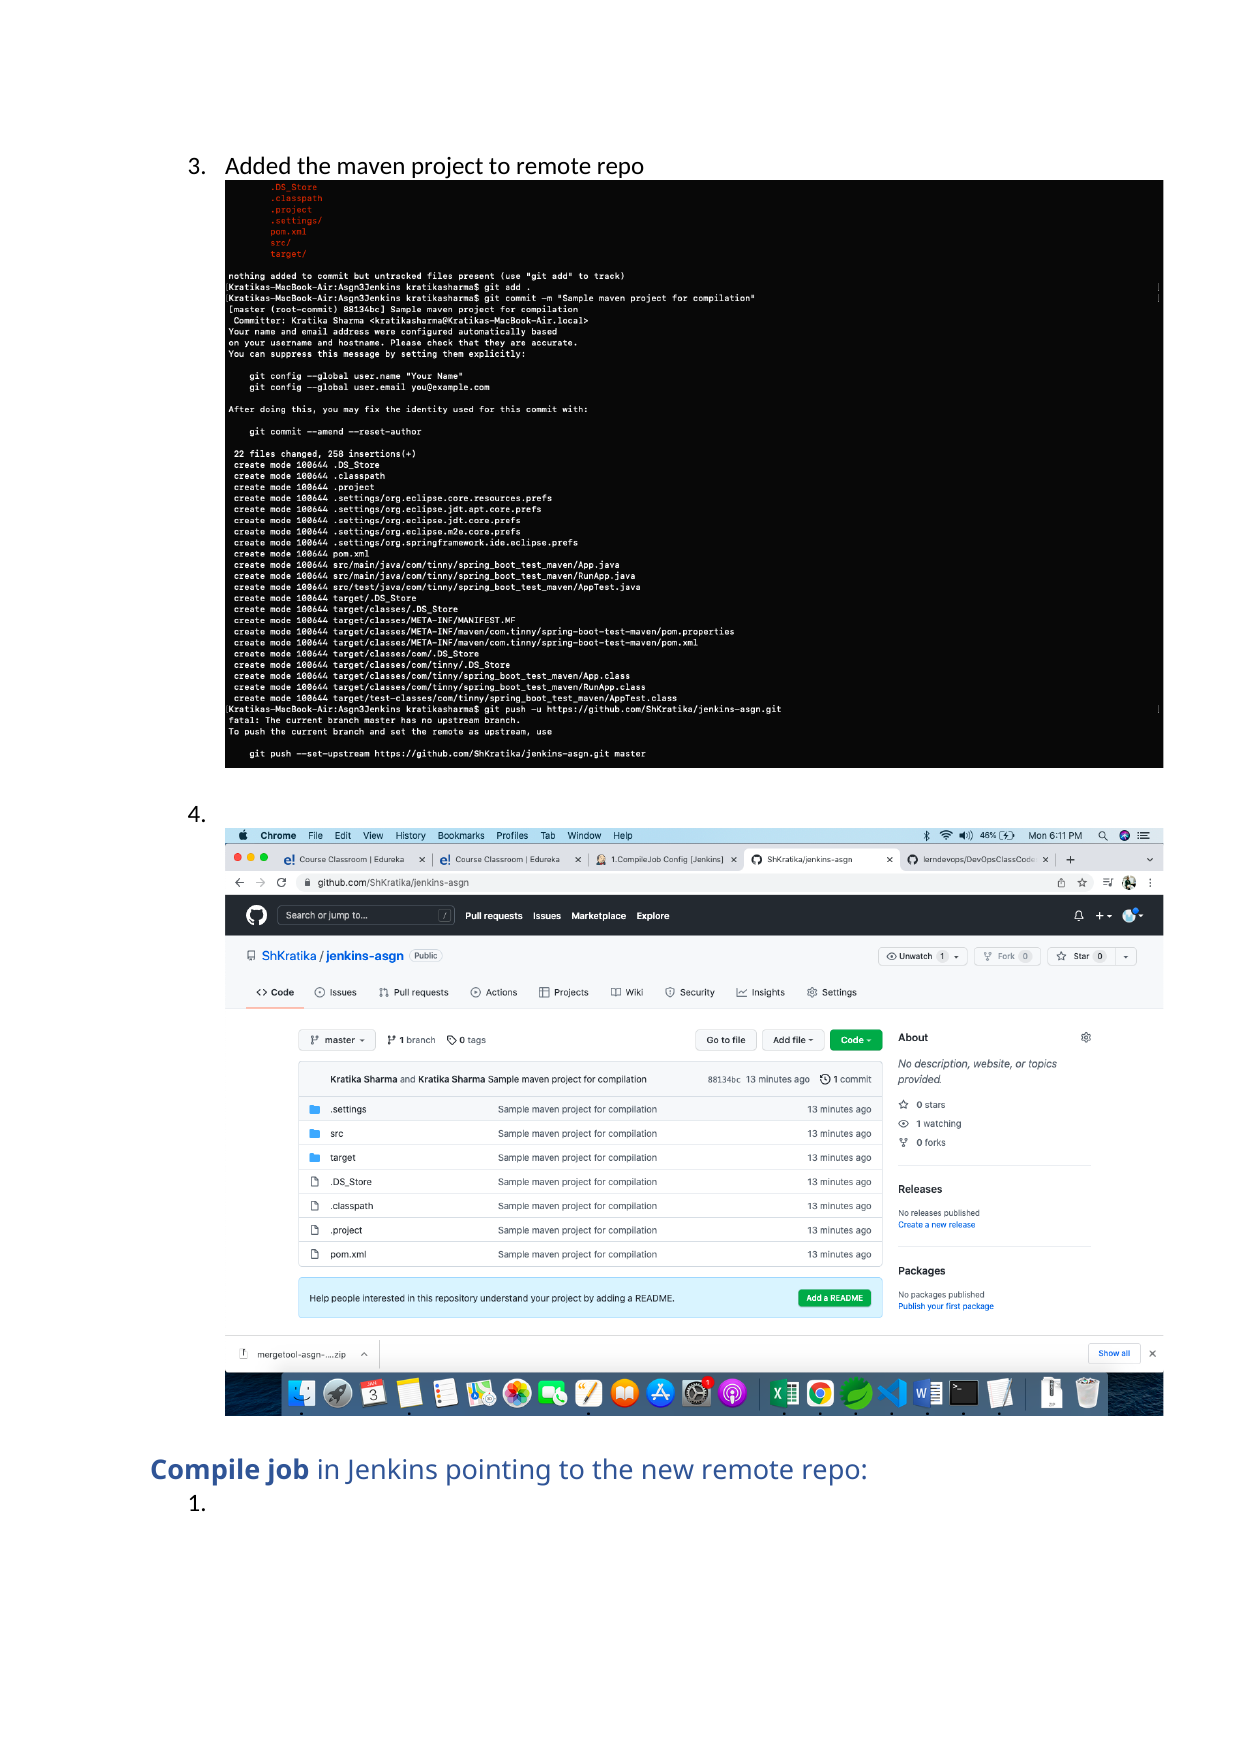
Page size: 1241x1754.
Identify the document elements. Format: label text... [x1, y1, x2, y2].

picture [225, 180, 1164, 768]
subtitle Compile job in Jenkins pointing to the new remote repo: [150, 1451, 1090, 1487]
picture [225, 828, 1164, 1416]
list Added the maven project to remote repo [187, 150, 1090, 181]
